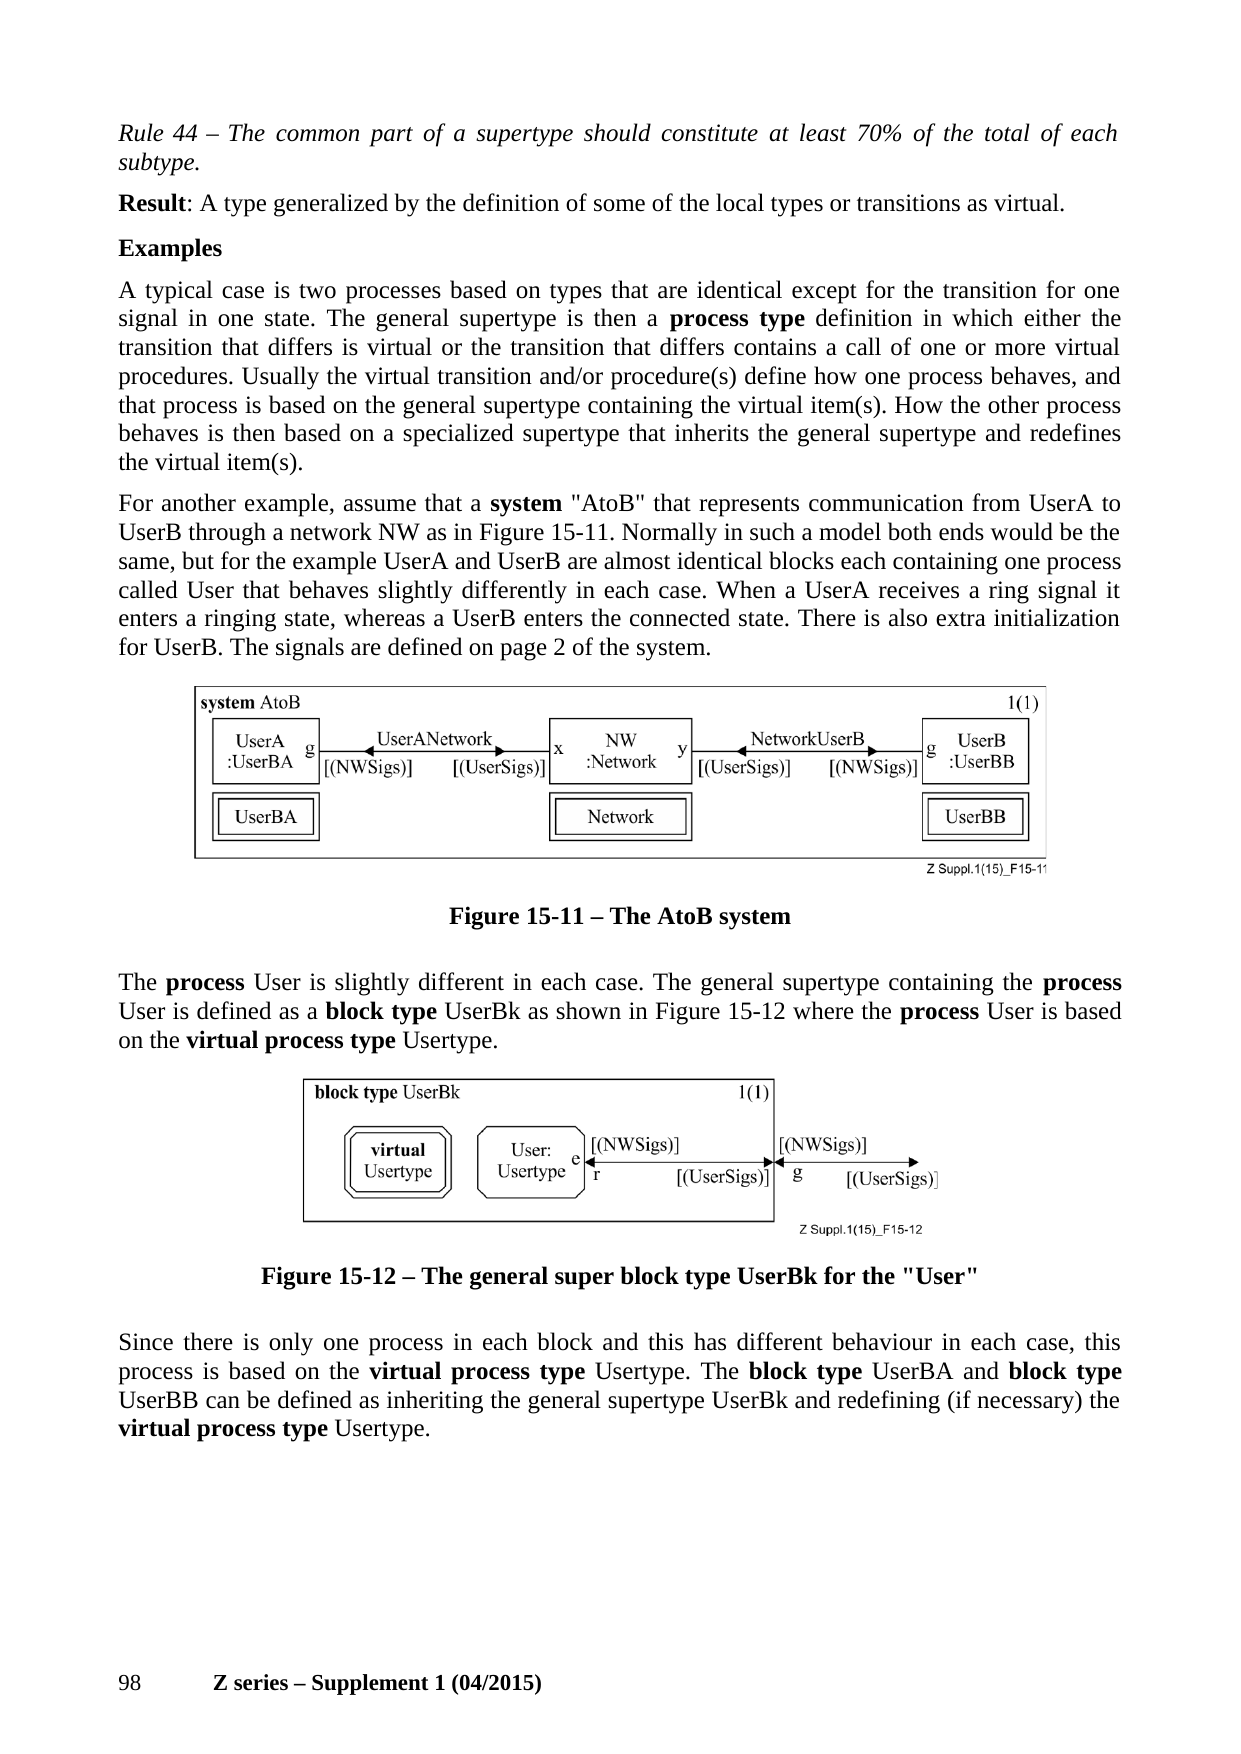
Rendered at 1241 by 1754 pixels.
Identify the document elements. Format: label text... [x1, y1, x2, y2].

text A typical case is two processes based on types that are identical except for the transition for one signal in one state. The general supertype is then a process type definition in which either the transition that differs is virtual or the transition that differs contains a call of one or more virtual procedures. Usually the virtual transition and/or procedure(s) define how one process behaves, and that process is based on the general supertype containing the virtual item(s). How the other process behaves is then based on a specialized supertype that inherits the general supertype and redefines the virtual item(s). [118, 275, 1122, 476]
title Since there is only one process in each block and this has different behaviour in each case, this process is based on the virtual process type Usertype. The block type UserBA and block type UserBB can be defined as inheriting the general supertype UserBk and redefining (if necessary) the virtual process type Usertype. [118, 1327, 1122, 1442]
picture [194, 686, 1047, 876]
picture [302, 1078, 938, 1236]
text For another example, assume that a system "AtoB" that represents communication from UserA to UserB through a network NW as in Figure 15-11. Normally in such a model both ends would be the same, but for the example UserA and UserB are almost identical blocks each containing one process called User that behaves slightly differently in each case. When a UserA receives a ring signal it enters a ringing state, whereas a UserB enters the connected state. There is also extra initialization for UserB. The signals are defined on page 2 of the system. [118, 488, 1122, 661]
title Figure 15-11 – The AtoB system [118, 901, 1122, 930]
subtitle Examples [118, 233, 1122, 262]
text Rule 44 – The common part of a supertype should constitute at least 70% of the total of each subtype. [118, 118, 1122, 176]
title The process User is slightly different in each case. The general supertype containing the process User is defined as a block type UserBk as shown in Figure 15-12 where the process User is based on the virtual process type Usertype. [118, 967, 1122, 1053]
text Result: A type generalized by the definition of some of the local types or transitions as virtual. [118, 188, 1122, 217]
title Figure 15-12 – The general super block type UserBk for the "User" [118, 1261, 1122, 1290]
